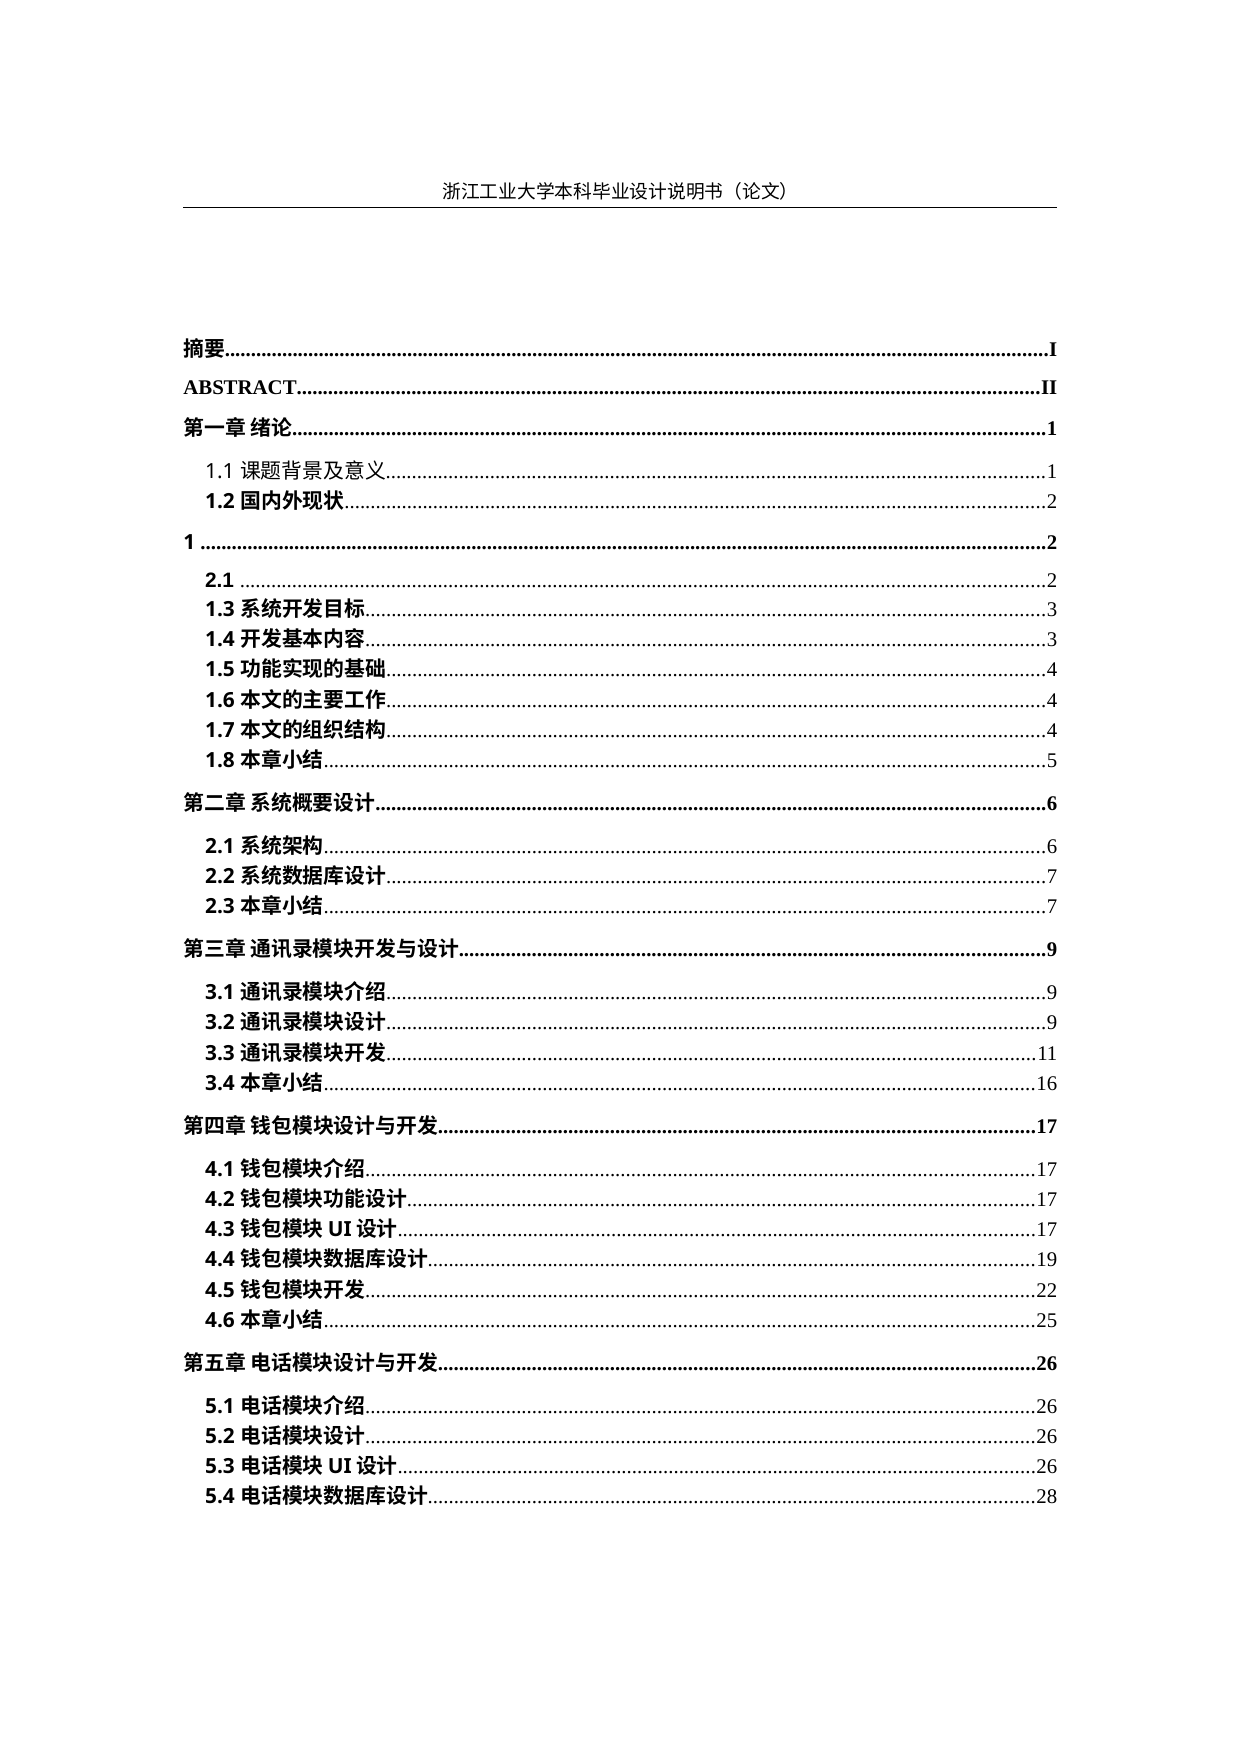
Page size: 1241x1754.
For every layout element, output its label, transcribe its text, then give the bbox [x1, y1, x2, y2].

text 4.4 钱包模块数据库设计 19 [205, 1243, 1057, 1273]
text 5.3 电话模块UI设计 26 [205, 1449, 1057, 1480]
text 4.2 钱包模块功能设计 17 [205, 1182, 1057, 1212]
text 3.1 通讯录模块介绍 9 [205, 975, 1057, 1006]
text 4.1 钱包模块介绍 17 [205, 1152, 1057, 1182]
text 摘要 I [183, 332, 1057, 362]
text 5.1 电话模块介绍 26 [205, 1389, 1057, 1419]
text Abstract II [183, 374, 1057, 399]
text 第三章 通讯录模块开发与设计 9 [183, 933, 1057, 963]
text 1.7 本文的组织结构 4 [205, 713, 1057, 744]
text 1.6 本文的主要工作 4 [205, 683, 1057, 713]
text 3.4 本章小结 16 [240, 1066, 1057, 1097]
text 1.4 开发基本内容 3 [205, 622, 1057, 653]
text 2.1 2 [205, 568, 1057, 592]
text 4.5 钱包模块开发 22 [205, 1273, 1057, 1303]
text 1.3 系统开发目标 3 [205, 592, 1057, 622]
text 1.8 本章小结 5 [205, 744, 1057, 774]
text 5.4 电话模块数据库设计 28 [205, 1480, 1057, 1510]
text 第一章 绪论 1 [183, 411, 1057, 441]
text 5.2 电话模块设计 26 [205, 1419, 1057, 1449]
text 1.1 课题背景及意义 1 [205, 454, 1057, 484]
text 4.3 钱包模块UI设计 17 [205, 1212, 1057, 1243]
text 第二章 系统概要设计 6 [183, 786, 1057, 817]
text 2.1 系统架构 6 [205, 829, 1057, 859]
text 3.2 通讯录模块设计 9 [205, 1006, 1057, 1036]
text 1.2 国内外现状 2 [205, 484, 1057, 514]
text 第五章 电话模块设计与开发 26 [183, 1346, 1057, 1376]
text 2.2 系统数据库设计 7 [205, 859, 1057, 890]
text 1.5 功能实现的基础 4 [205, 653, 1057, 683]
text 1 2 [183, 527, 1057, 555]
text 4.6 本章小结 25 [240, 1303, 1057, 1334]
text 2.3 本章小结 7 [205, 890, 1057, 920]
text 第四章 钱包模块设计与开发 17 [183, 1109, 1057, 1139]
text 3.3 通讯录模块开发 11 [205, 1036, 1057, 1066]
